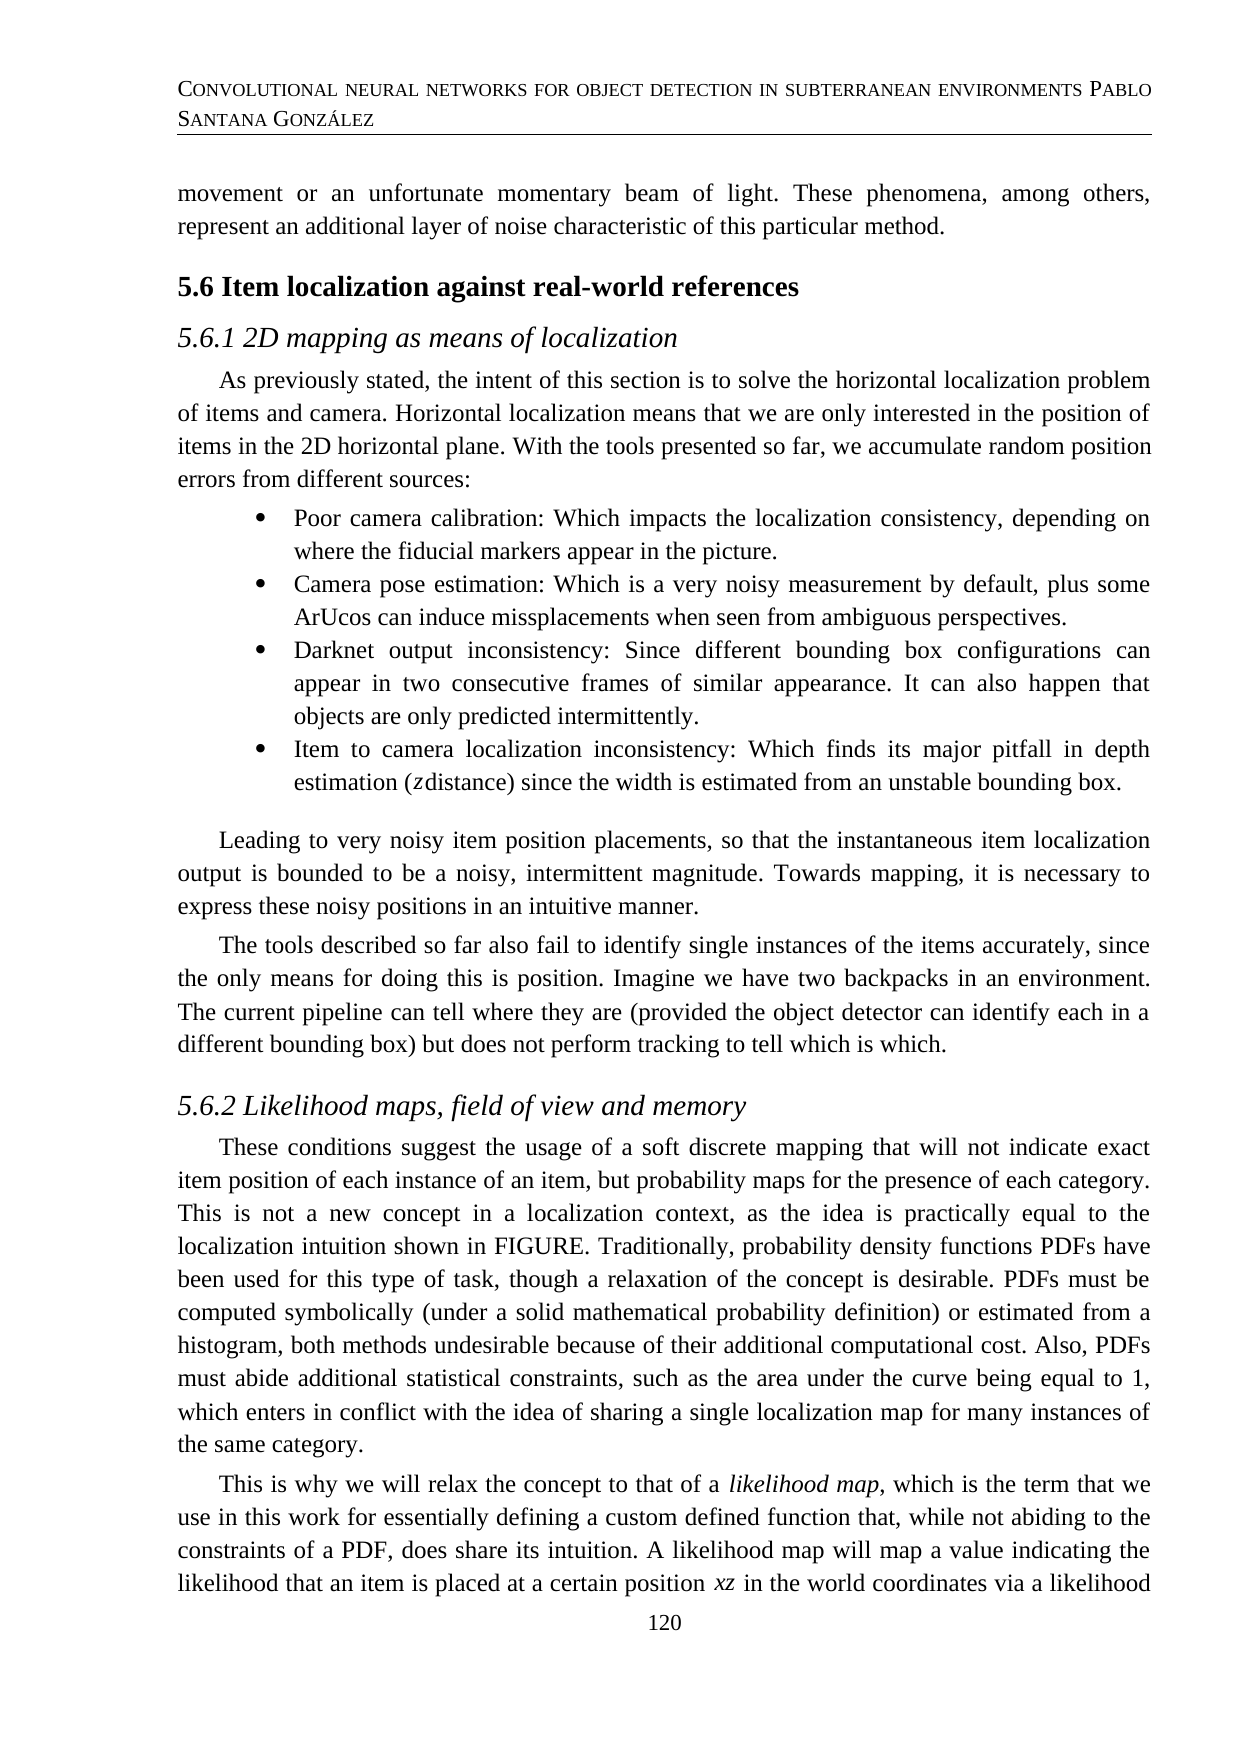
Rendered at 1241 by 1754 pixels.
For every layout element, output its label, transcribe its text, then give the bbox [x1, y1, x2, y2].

text The tools described so far also fail to identify single instances of the items accurately, since the only means for doing this is position. Imagine we have two backpacks in an environment. The current pipeline can tell where they are (provided the object detector can identify each in a different bounding box) but does not perform tracking to tell which is which. [177, 931, 1152, 1058]
list Darknet output inconsistency: Since different bounding box configurations can appear in two consecutive frames of similar appearance. It can also happen that objects are only predicted intermittently. [256, 635, 1152, 730]
text These conditions suggest the usage of a soft discrete mapping that will not indicate exact item position of each instance of an item, but probability maps for the presence of each category. This is not a new concept in a localization context, as the idea is practically equal to the localization intuition shown in FIGURE. Traditionally, probability density functions PDFs have been used for this type of task, though a relaxation of the concept is desirable. PDFs must be computed symbolically (under a solid mathematical probability definition) or estimated from a histogram, both methods undesirable because of their additional computational cost. Also, PDFs must abide additional statistical constraints, such as the area under the curve being equal to 1, which enters in conflict with the idea of sharing a single localization map for many instances of the same category. [177, 1132, 1152, 1458]
subtitle 2D mapping as means of localization [177, 320, 1152, 353]
text As previously stated, the intent of this section is to solve the horizontal localization problem of items and camera. Horizontal localization means that we are only interested in the position of items in the 2D horizontal plane. With the tools presented so far, we accumulate random position errors from different sources: [177, 365, 1152, 492]
list Poor camera calibration: Which impacts the localization consistency, depending on where the fiducial markers appear in the picture. [256, 503, 1152, 565]
subtitle Item localization against real-world references [177, 269, 1152, 302]
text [177, 178, 1152, 239]
text Leading to very noisy item position placements, so that the instantaneous item localization output is bounded to be a noisy, intermittent magnitude. Towards mapping, it is necessary to express these noisy positions in an intuitive manner. [177, 825, 1152, 920]
list Camera pose estimation: Which is a very noisy measurement by default, plus some ArUcos can induce missplacements when seen from ambiguous perspectives. [256, 569, 1152, 631]
subtitle Likelihood maps, field of view and memory [177, 1088, 1152, 1121]
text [177, 1469, 1152, 1597]
list Item to camera localization inconsistency: Which finds its major pitfall in depth estimation (distance) since the width is estimated from an unstable bounding box. [256, 734, 1152, 796]
